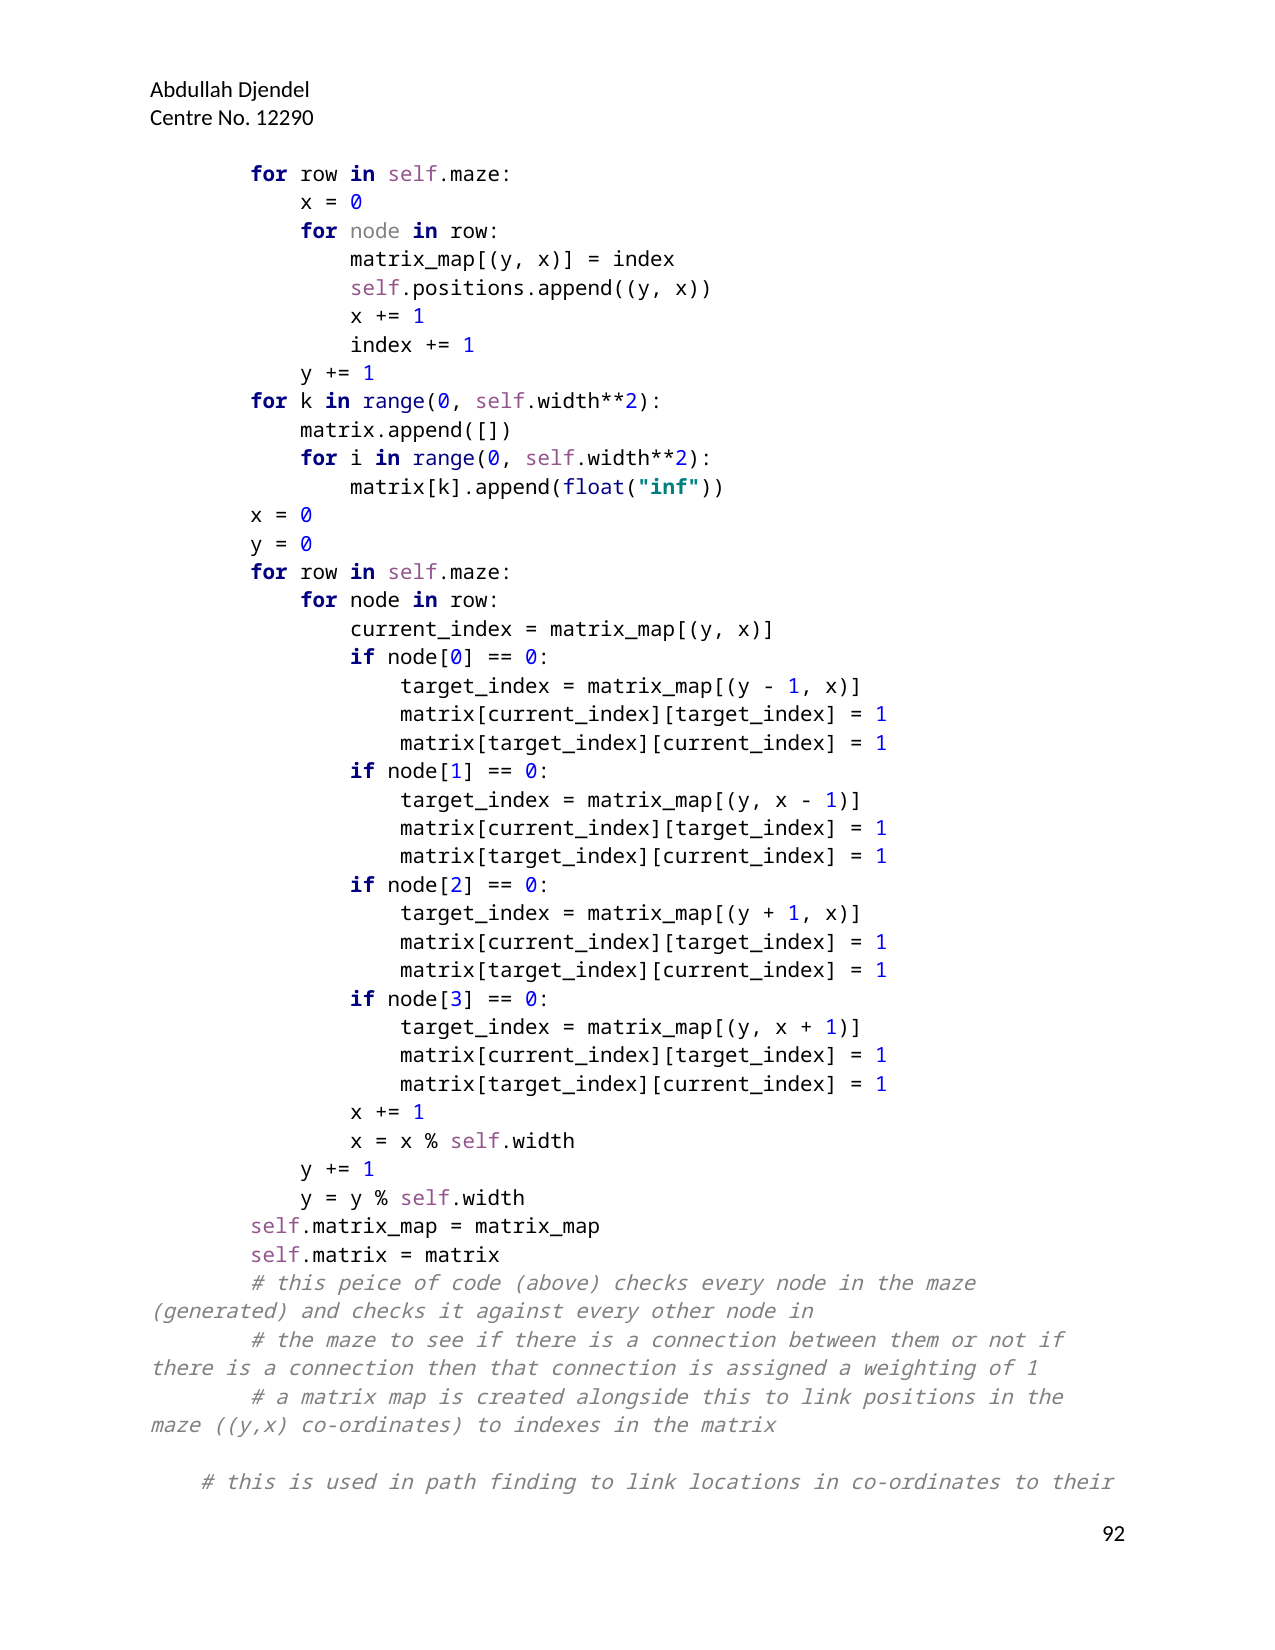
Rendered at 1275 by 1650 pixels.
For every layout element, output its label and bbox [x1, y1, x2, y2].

text [150, 159, 1125, 1496]
